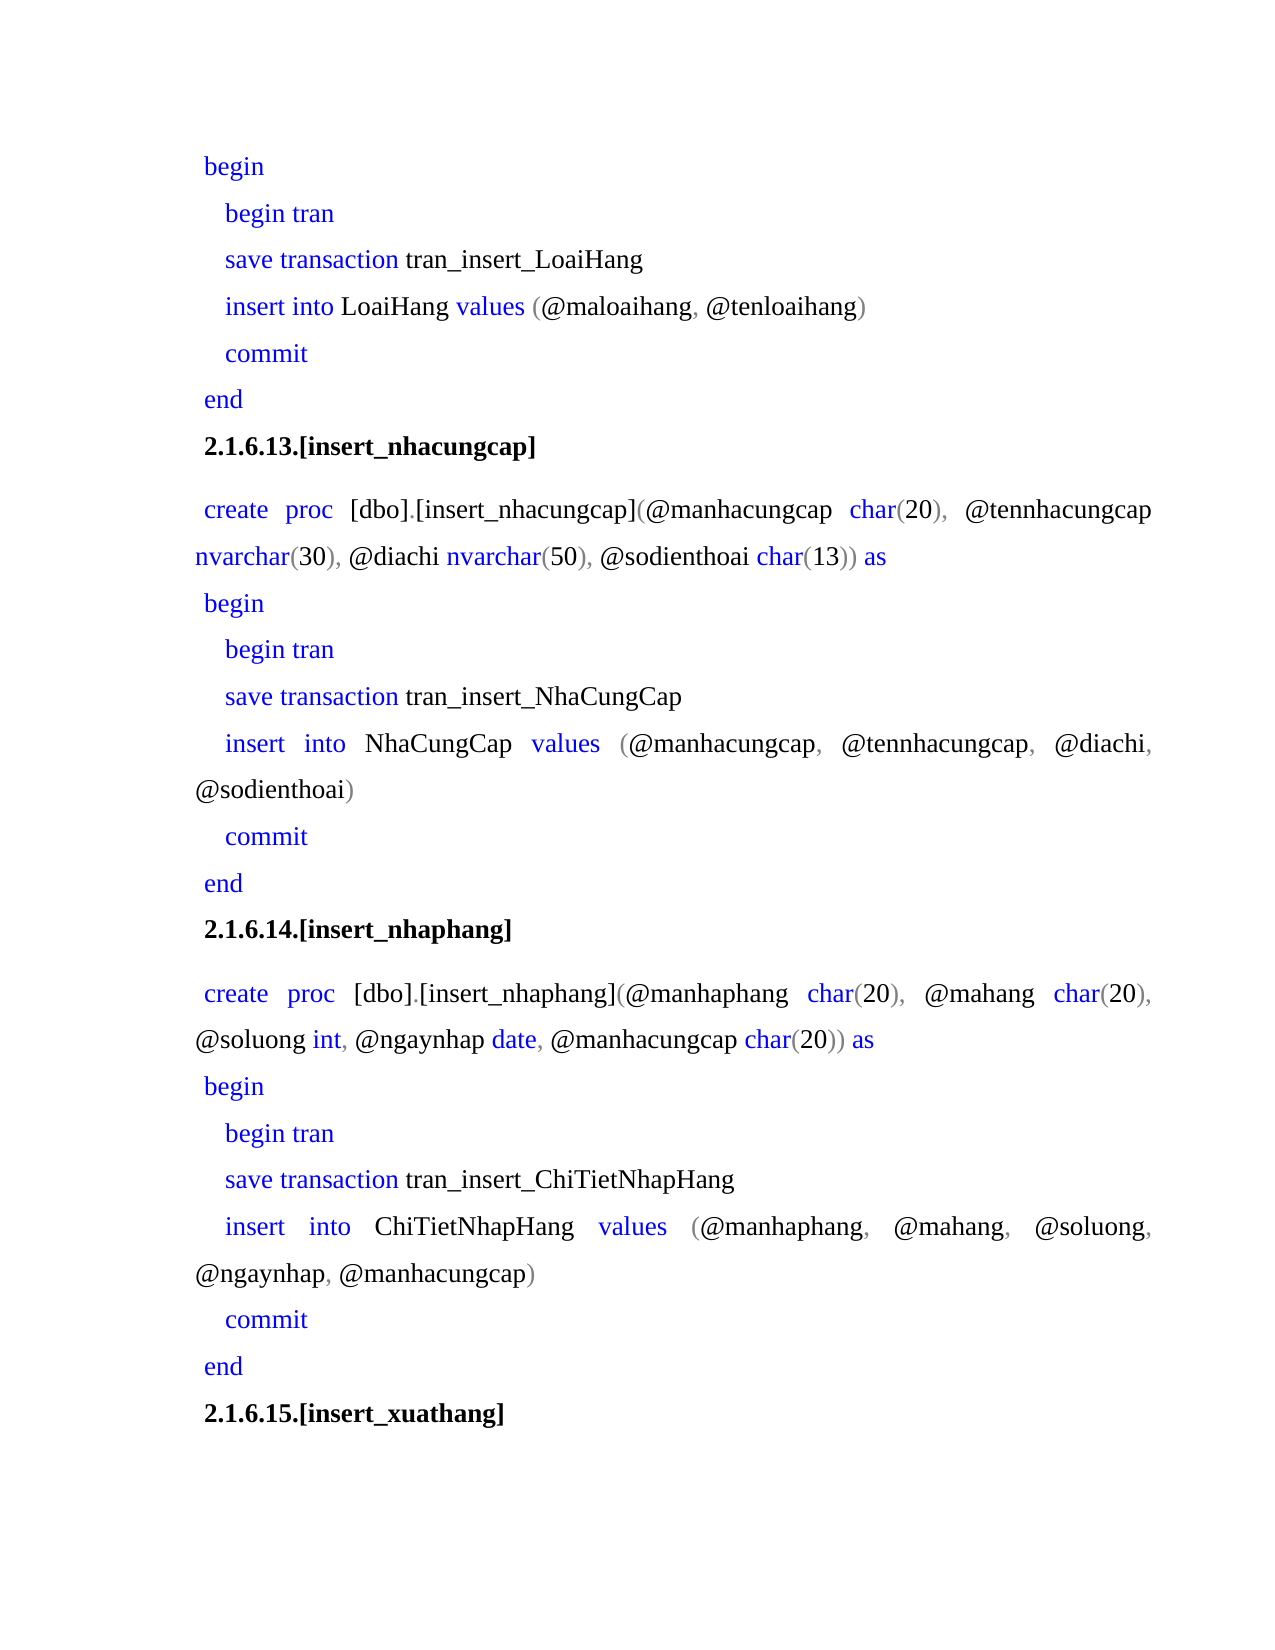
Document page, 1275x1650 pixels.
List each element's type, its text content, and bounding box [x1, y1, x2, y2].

text begin [195, 1070, 1152, 1101]
text end [195, 1350, 1152, 1381]
text begin tran [195, 633, 1152, 664]
text begin [195, 150, 1152, 181]
text 2.1.6.15.[insert_xuathang] [195, 1397, 1152, 1428]
text commit [195, 1303, 1152, 1334]
text end [195, 383, 1152, 414]
text save transaction tran_insert_LoaiHang [195, 243, 1152, 274]
text insert into NhaCungCap values (@manhacungcap, @tennhacungcap, @diachi, @sodienthoai) [195, 727, 1152, 804]
text begin tran [195, 1117, 1152, 1148]
text commit [195, 337, 1152, 368]
text create proc [dbo].[insert_nhaphang](@manhaphang char(20), @mahang char(20), @soluong int, @ngaynhap date, @manhacungcap char(20)) as [195, 977, 1152, 1054]
text save transaction tran_insert_NhaCungCap [195, 680, 1152, 711]
text begin [195, 587, 1152, 618]
text save transaction tran_insert_ChiTietNhapHang [195, 1163, 1152, 1194]
text commit [195, 820, 1152, 851]
text 2.1.6.14.[insert_nhaphang] [195, 913, 1152, 944]
text end [195, 867, 1152, 898]
text begin tran [195, 197, 1152, 228]
text create proc [dbo].[insert_nhacungcap](@manhacungcap char(20), @tennhacungcap nvarchar(30), @diachi nvarchar(50), @sodienthoai char(13)) as [195, 493, 1152, 571]
text insert into LoaiHang values (@maloaihang, @tenloaihang) [195, 290, 1152, 321]
text 2.1.6.13.[insert_nhacungcap] [195, 430, 1152, 461]
text insert into ChiTietNhapHang values (@manhaphang, @mahang, @soluong, @ngaynhap, @manhacungcap) [195, 1210, 1152, 1288]
